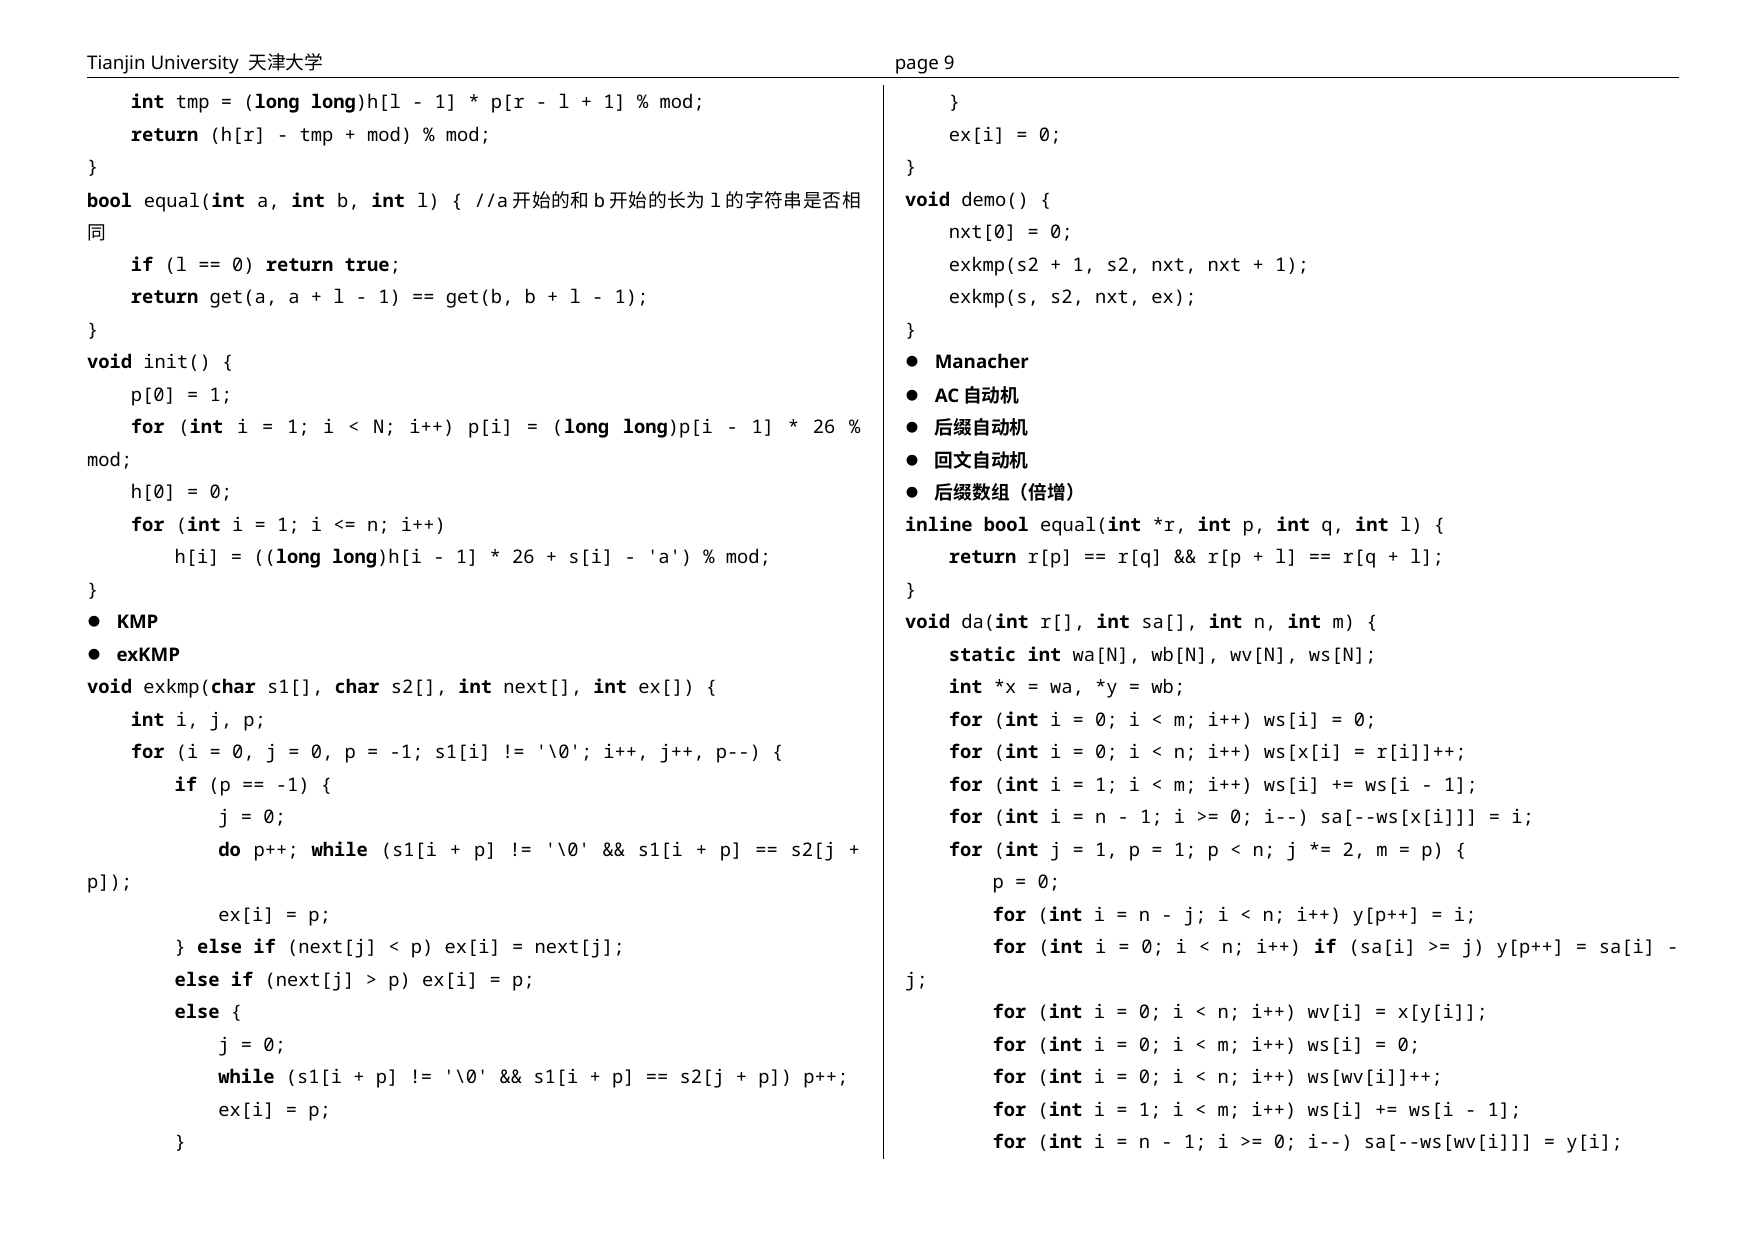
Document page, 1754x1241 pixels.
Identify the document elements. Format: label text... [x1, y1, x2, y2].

subtitle 后缀数组（倍增） [905, 475, 1679, 508]
text nxt[0] = 0; [905, 215, 1679, 248]
text exkmp(s2 + 1, s2, nxt, nxt + 1); [905, 248, 1679, 280]
text void init() { [87, 345, 861, 378]
text p[0] = 1; [87, 378, 861, 410]
subtitle KMP [87, 605, 861, 638]
text } [87, 313, 861, 345]
text inline bool equal(int *r, int p, int q, int l) { [905, 508, 1679, 540]
text } [905, 85, 1679, 118]
text for (int i = n - j; i < n; i++) y[p++] = i; [905, 898, 1679, 930]
text do p++; while (s1[i + p] != '\0' && s1[i + p] == s2[j + p]); [87, 833, 861, 898]
text for (int i = 1; i < m; i++) ws[i] += ws[i - 1]; [905, 768, 1679, 800]
text } [87, 573, 861, 605]
text if (p == -1) { [87, 768, 861, 800]
text void da(int r[], int sa[], int n, int m) { [905, 605, 1679, 638]
text for (int i = 0; i < n; i++) if (sa[i] >= j) y[p++] = sa[i] - j; [905, 930, 1679, 995]
text if (l == 0) return true; [87, 248, 861, 280]
text for (int i = 0; i < m; i++) ws[i] = 0; [905, 1028, 1679, 1060]
text } else if (next[j] < p) ex[i] = next[j]; [87, 930, 861, 963]
subtitle 后缀自动机 [905, 410, 1679, 443]
text int tmp = (long long)h[l - 1] * p[r - l + 1] % mod; [87, 85, 861, 118]
text void demo() { [905, 183, 1679, 215]
text for (i = 0, j = 0, p = -1; s1[i] != '\0'; i++, j++, p--) { [87, 735, 861, 768]
text for (int i = n - 1; i >= 0; i--) sa[--ws[wv[i]]] = y[i]; [905, 1125, 1679, 1158]
text int i, j, p; [87, 703, 861, 735]
text static int wa[N], wb[N], wv[N], ws[N]; [905, 638, 1679, 670]
subtitle exKMP [87, 638, 861, 670]
text } [905, 150, 1679, 183]
text return get(a, a + l - 1) == get(b, b + l - 1); [87, 280, 861, 313]
text } [905, 313, 1679, 345]
text for (int i = 1; i < N; i++) p[i] = (long long)p[i - 1] * 26 % mod; [87, 410, 861, 475]
text for (int i = 1; i <= n; i++) [87, 508, 861, 540]
subtitle Manacher [905, 345, 1679, 378]
text int *x = wa, *y = wb; [905, 670, 1679, 703]
text void exkmp(char s1[], char s2[], int next[], int ex[]) { [87, 670, 861, 703]
text } [87, 150, 861, 183]
text for (int i = 0; i < n; i++) ws[x[i] = r[i]]++; [905, 735, 1679, 768]
text return (h[r] - tmp + mod) % mod; [87, 118, 861, 150]
text h[0] = 0; [87, 475, 861, 508]
subtitle AC自动机 [905, 378, 1679, 410]
text else if (next[j] > p) ex[i] = p; [87, 963, 861, 995]
text for (int i = 0; i < m; i++) ws[i] = 0; [905, 703, 1679, 735]
text for (int i = n - 1; i >= 0; i--) sa[--ws[x[i]]] = i; [905, 800, 1679, 833]
text j = 0; [87, 800, 861, 833]
subtitle 回文自动机 [905, 443, 1679, 475]
text for (int i = 0; i < n; i++) ws[wv[i]]++; [905, 1060, 1679, 1093]
text ex[i] = 0; [905, 118, 1679, 150]
text bool equal(int a, int b, int l) { //a开始的和b开始的长为l的字符串是否相同 [87, 183, 861, 248]
text for (int j = 1, p = 1; p < n; j *= 2, m = p) { [905, 833, 1679, 865]
text exkmp(s, s2, nxt, ex); [905, 280, 1679, 313]
text while (s1[i + p] != '\0' && s1[i + p] == s2[j + p]) p++; [87, 1060, 861, 1093]
text return r[p] == r[q] && r[p + l] == r[q + l]; [905, 540, 1679, 573]
text ex[i] = p; [87, 1093, 861, 1125]
text else { [87, 995, 861, 1028]
text h[i] = ((long long)h[i - 1] * 26 + s[i] - 'a') % mod; [87, 540, 861, 573]
text for (int i = 0; i < n; i++) wv[i] = x[y[i]]; [905, 995, 1679, 1028]
text j = 0; [87, 1028, 861, 1060]
text } [87, 1125, 861, 1158]
text ex[i] = p; [87, 898, 861, 930]
text } [905, 573, 1679, 605]
text p = 0; [905, 865, 1679, 898]
text for (int i = 1; i < m; i++) ws[i] += ws[i - 1]; [905, 1093, 1679, 1125]
